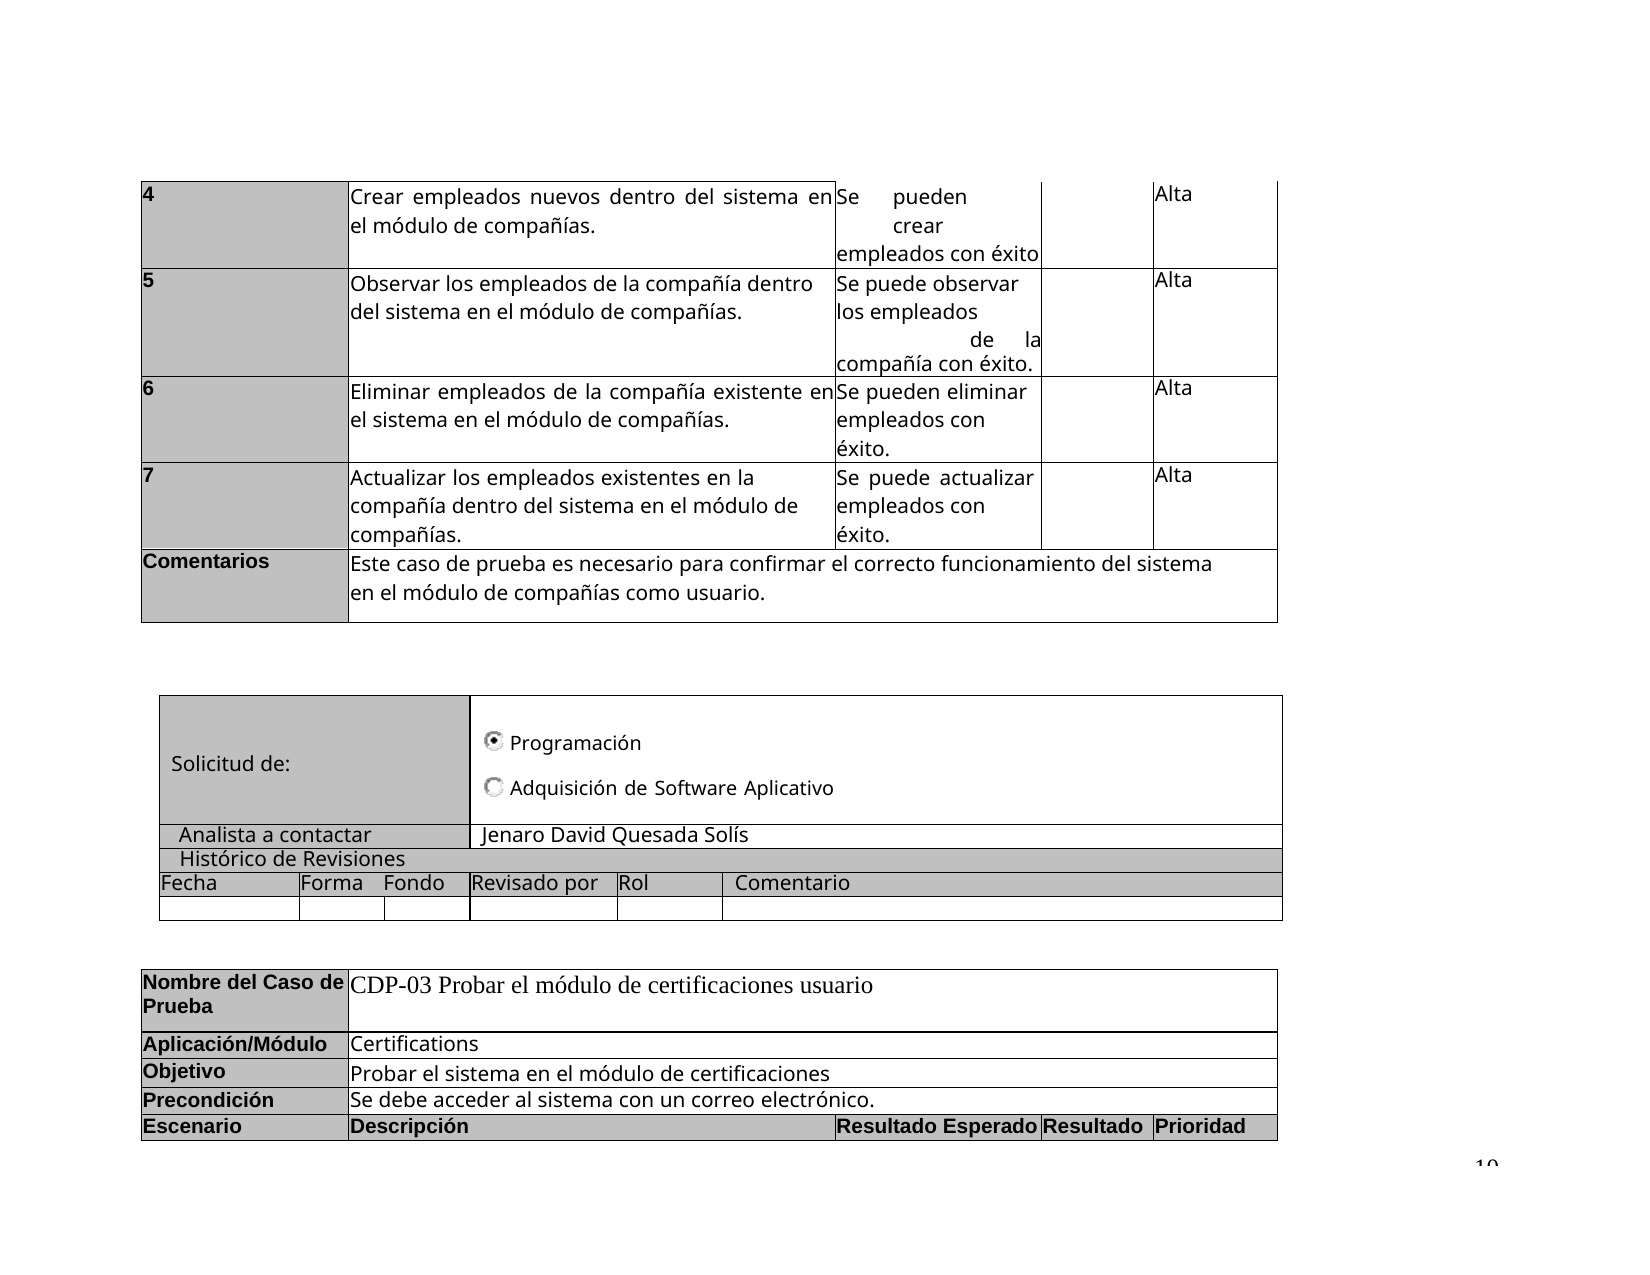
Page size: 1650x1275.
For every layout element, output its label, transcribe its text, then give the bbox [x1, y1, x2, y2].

table_cell Alta [1154, 269, 1277, 376]
table_cell [471, 897, 617, 920]
table_cell Se debe acceder al sistema con un correo electrónico. [349, 1088, 1277, 1114]
table_cell Certifications [349, 1033, 1277, 1058]
table_cell Comentarios [142, 550, 348, 622]
table_header Programación Adquisición de Software Aplicativo [471, 696, 1282, 824]
table_cell Se puede actualizar empleados con éxito. [836, 463, 1041, 548]
table_cell 5 [142, 269, 348, 376]
table_cell Actualizar los empleados existentes en la compañía dentro del sistema en el módulo de compañías. [349, 463, 835, 548]
table_cell [1042, 377, 1153, 462]
table_cell Se pueden eliminar empleados con éxito. [836, 377, 1041, 462]
table_cell [385, 897, 469, 920]
table_cell [723, 897, 1282, 920]
table_cell [1042, 269, 1153, 376]
table_cell Resultado Esperado [836, 1115, 1041, 1140]
table_cell Histórico de Revisiones [160, 849, 1282, 872]
table_cell Se puede observar los empleados de la compañía con éxito. [836, 269, 1041, 376]
table_cell Aplicación/Módulo [142, 1033, 348, 1058]
table_cell [1042, 463, 1153, 548]
table_cell Resultado [1042, 1115, 1153, 1140]
table_cell Comentario [723, 873, 1282, 896]
table_cell Analista a contactar [160, 825, 469, 848]
table_cell Alta [1154, 377, 1277, 462]
table_cell Eliminar empleados de la compañía existente en el sistema en el módulo de compañías. [349, 377, 835, 462]
table_header Crear empleados nuevos dentro del sistema en el módulo de compañías. [349, 182, 835, 268]
table_header Se pueden crear empleados con éxito [836, 181, 1041, 268]
table_cell [160, 897, 299, 920]
table_cell Observar los empleados de la compañía dentro del sistema en el módulo de compañías. [349, 269, 835, 376]
table_cell 7 [142, 463, 348, 548]
table_cell 6 [142, 377, 348, 462]
table_cell [618, 897, 722, 920]
picture [483, 731, 504, 752]
table_cell Prioridad [1154, 1115, 1277, 1140]
picture [483, 777, 504, 798]
table_header 4 [142, 182, 348, 268]
table_cell Este caso de prueba es necesario para confirmar el correcto funcionamiento del sistema en el módulo de compañías como usuario. [349, 550, 1277, 622]
table_cell [300, 897, 384, 920]
table_cell Alta [1154, 463, 1277, 548]
table_cell Precondición [142, 1088, 348, 1114]
table_cell Descripción [349, 1115, 835, 1140]
table_header [1041, 181, 1154, 268]
table_header Solicitud de: [160, 696, 469, 824]
table_cell Probar el sistema en el módulo de certificaciones [349, 1059, 1277, 1087]
table_header Nombre del Caso de Prueba [142, 970, 348, 1031]
table_cell Fecha [160, 873, 299, 896]
table_cell Revisado por [471, 873, 617, 896]
table_cell Rol [618, 873, 722, 896]
table_cell Forma Fondo [300, 873, 469, 896]
table_cell Objetivo [142, 1059, 348, 1087]
table_header Alta [1154, 181, 1277, 268]
table_header CDP-03 Probar el módulo de certificaciones usuario [349, 970, 1277, 1031]
table_cell Escenario [142, 1115, 348, 1140]
table_cell Jenaro David Quesada Solís [471, 825, 1282, 848]
